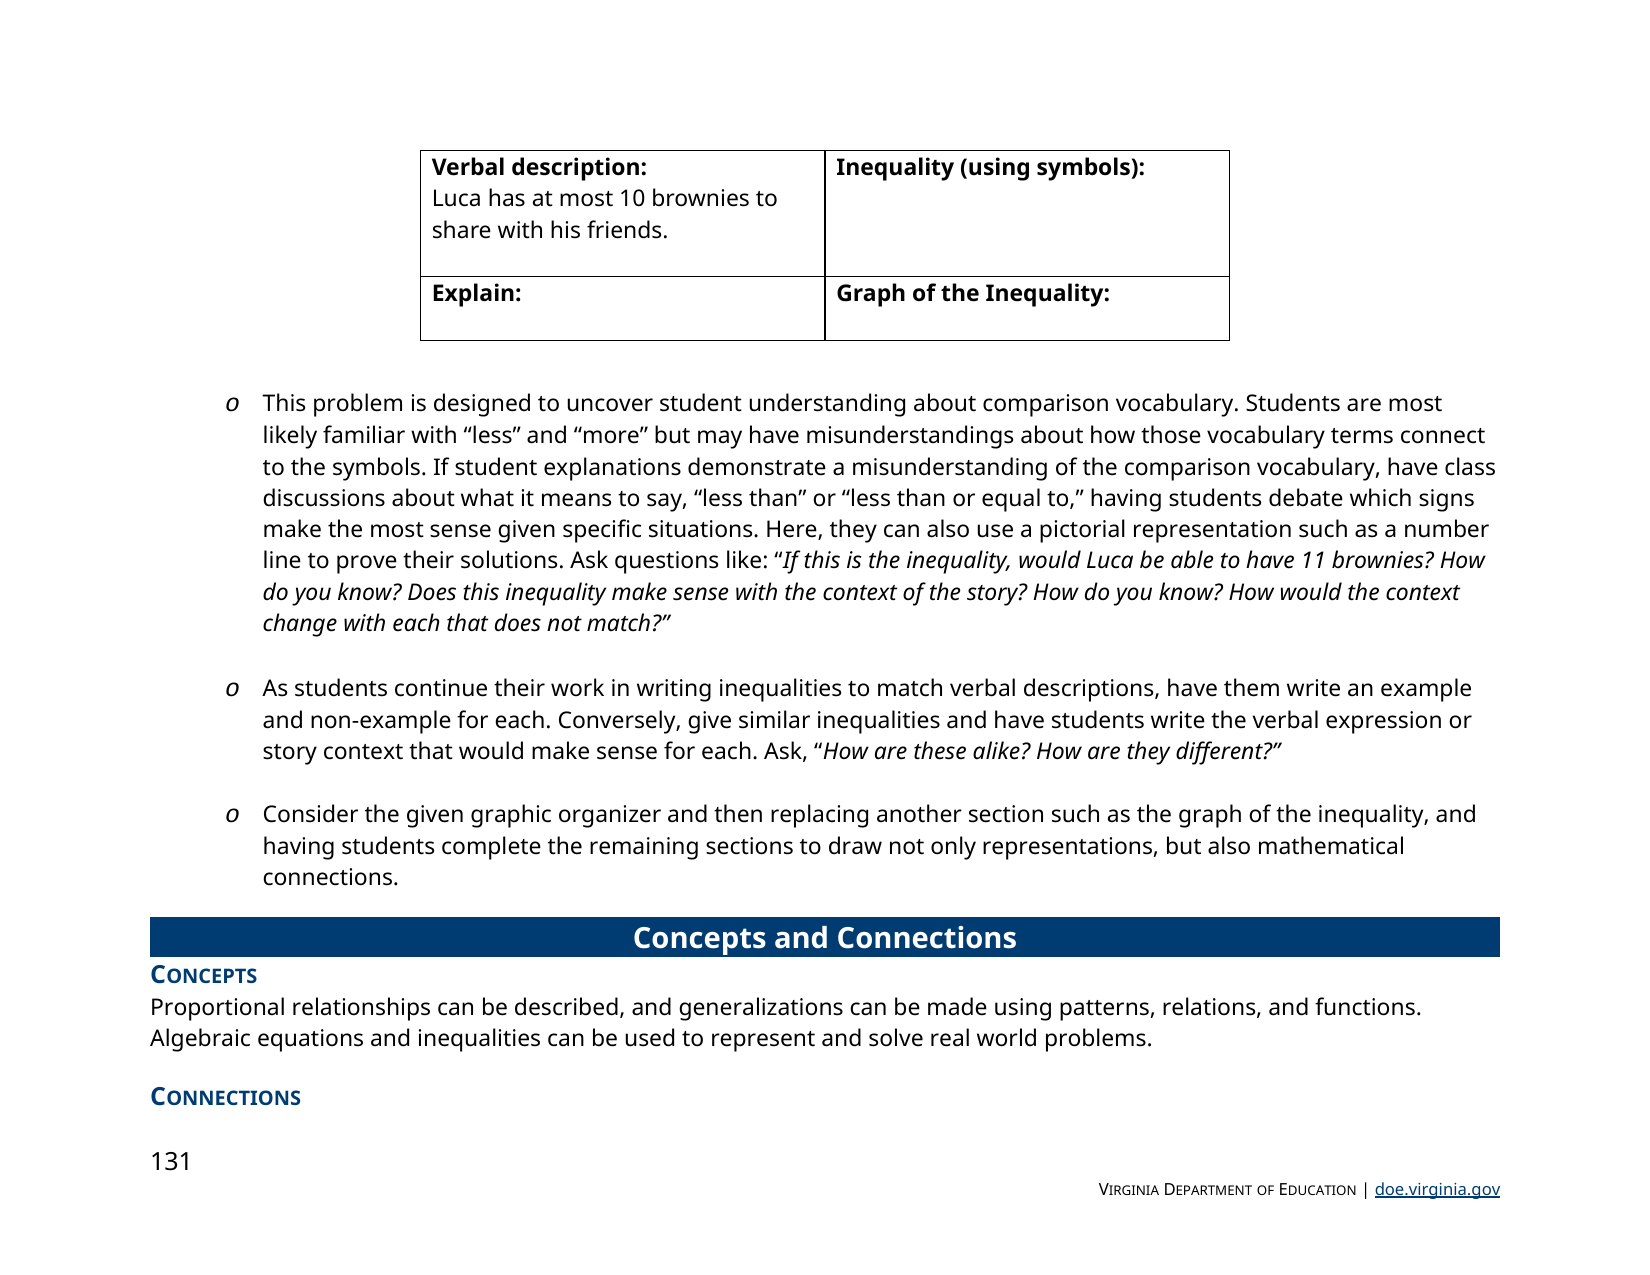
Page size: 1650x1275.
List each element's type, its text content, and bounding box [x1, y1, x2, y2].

subtitle Concepts [150, 957, 1500, 991]
subtitle Concepts and Connections [150, 917, 1500, 957]
table_cell Graph of the Inequality: [826, 277, 1229, 339]
table_header Inequality (using symbols): [826, 151, 1229, 276]
list Consider the given graphic organizer and then replacing another section such as the graph of the inequality, and having students complete the remaining sections to draw not only representations, but also mathematical connections. [225, 798, 1500, 892]
subtitle Connections [150, 1078, 1500, 1112]
list As students continue their work in writing inequalities to match verbal descriptions, have them write an example and non-example for each. Conversely, give similar inequalities and have students write the verbal expression or story context that would make sense for each. Ask, “How are these alike? How are they different?” [225, 672, 1500, 766]
table_header Verbal description: Luca has at most 10 brownies to share with his friends. [421, 151, 824, 276]
table_cell Explain: [421, 277, 824, 339]
list This problem is designed to uncover student understanding about comparison vocabulary. Students are most likely familiar with “less” and “more” but may have misunderstandings about how those vocabulary terms connect to the symbols. If student explanations demonstrate a misunderstanding of the comparison vocabulary, have class discussions about what it means to say, “less than” or “less than or equal to,” having students debate which signs make the most sense given specific situations. Here, they can also use a pictorial representation such as a number line to prove their solutions. Ask questions like: “If this is the inequality, would Luca be able to have 11 brownies? How do you know? Does this inequality make sense with the context of the story? How do you know? How would the context change with each that does not match?” [225, 387, 1500, 638]
text Proportional relationships can be described, and generalizations can be made using patterns, relations, and functions. Algebraic equations and inequalities can be used to represent and solve real world problems. [150, 991, 1500, 1053]
